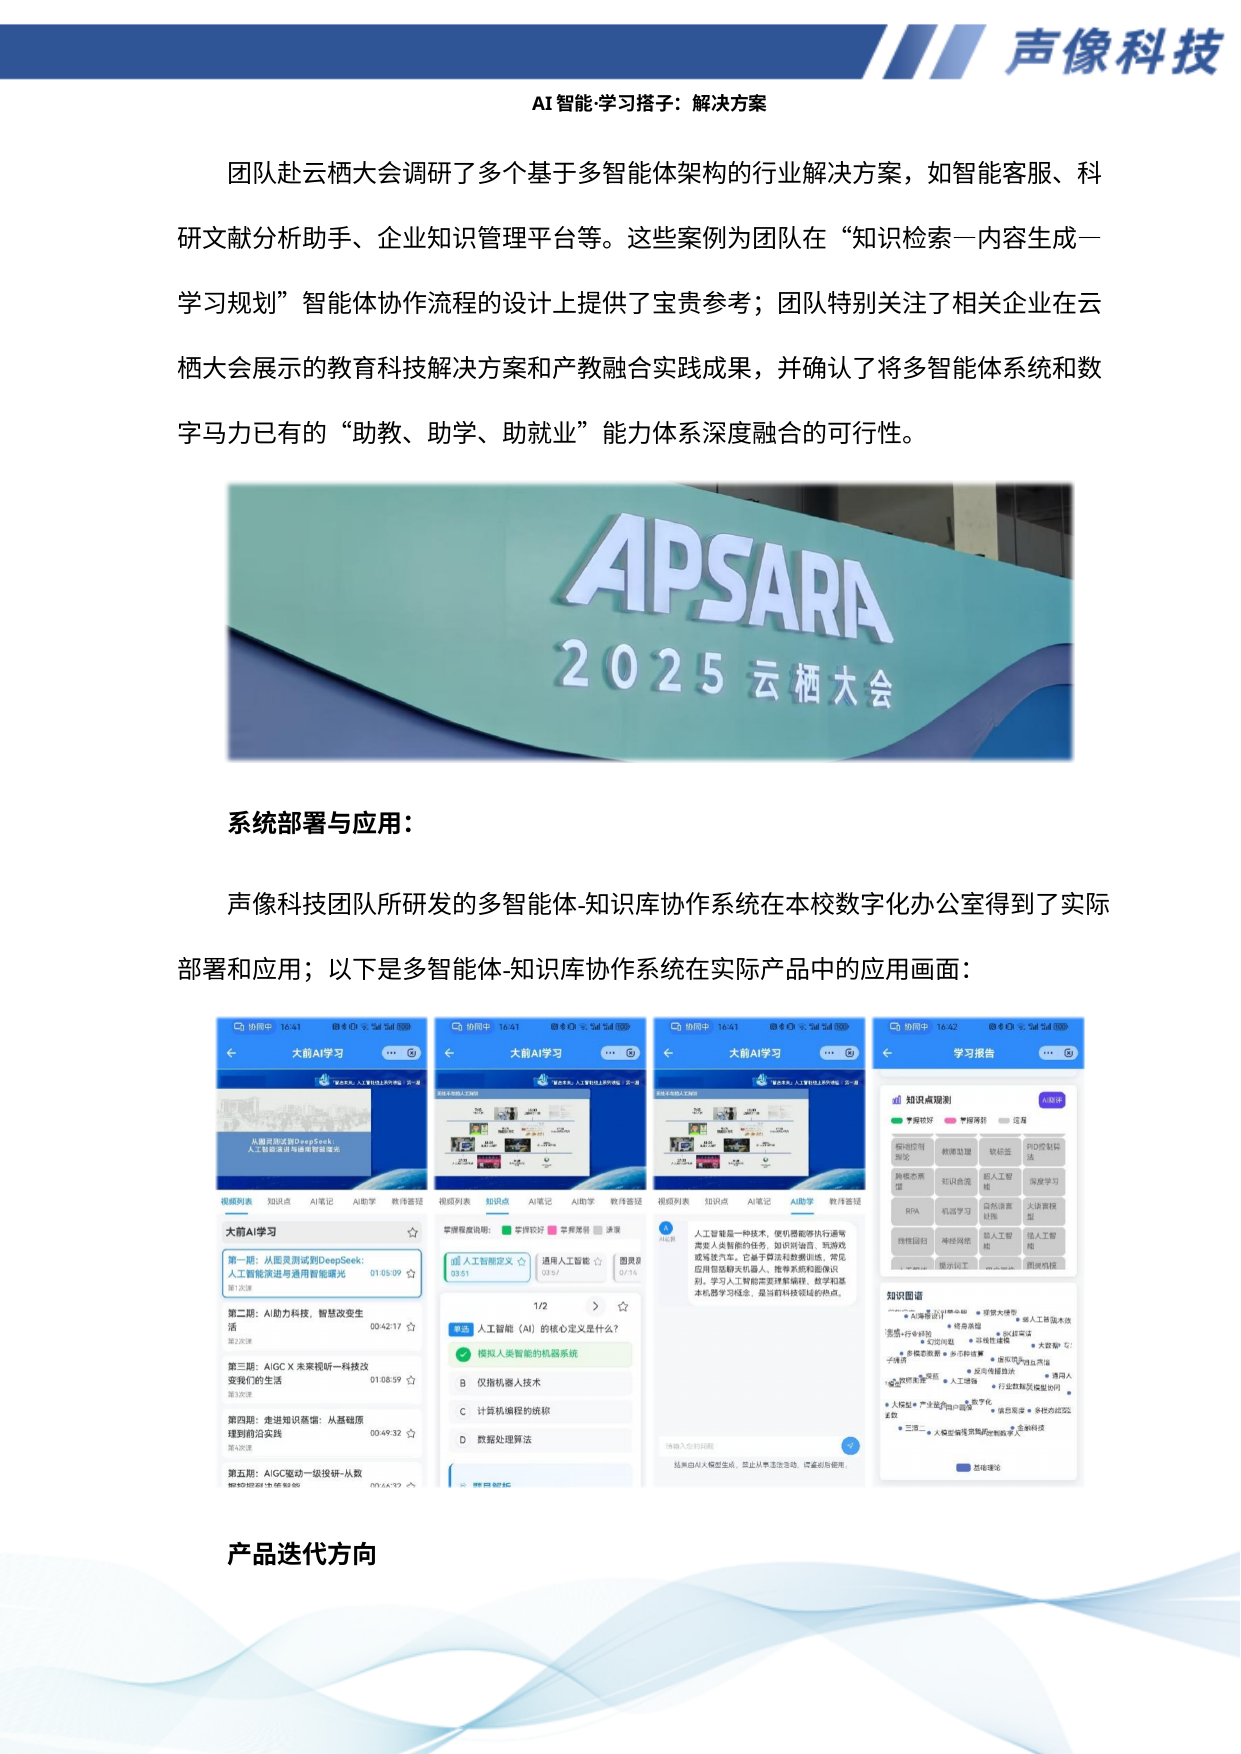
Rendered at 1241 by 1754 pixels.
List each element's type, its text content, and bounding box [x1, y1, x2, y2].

text 系统部署与应用： [177, 789, 1122, 854]
text 产品迭代方向 [177, 1520, 1122, 1585]
text 团队赴云栖大会调研了多个基于多智能体架构的行业解决方案，如智能客服、科研文献分析助手、企业知识管理平台等。这些案例为团队在“知识检索—内容生成—学习规划”智能体协作流程的设计上提供了宝贵参考；团队特别关注了相关企业在云栖大会展示的教育科技解决方案和产教融合实践成果，并确认了将多智能体系统和数字马力已有的“助教、助学、助就业”能力体系深度融合的可行性。 [177, 139, 1122, 464]
text 声像科技团队所研发的多智能体-知识库协作系统在本校数字化办公室得到了实际部署和应用；以下是多智能体-知识库协作系统在实际产品中的应用画面： [177, 870, 1122, 1000]
picture [0, 0, 1241, 1754]
